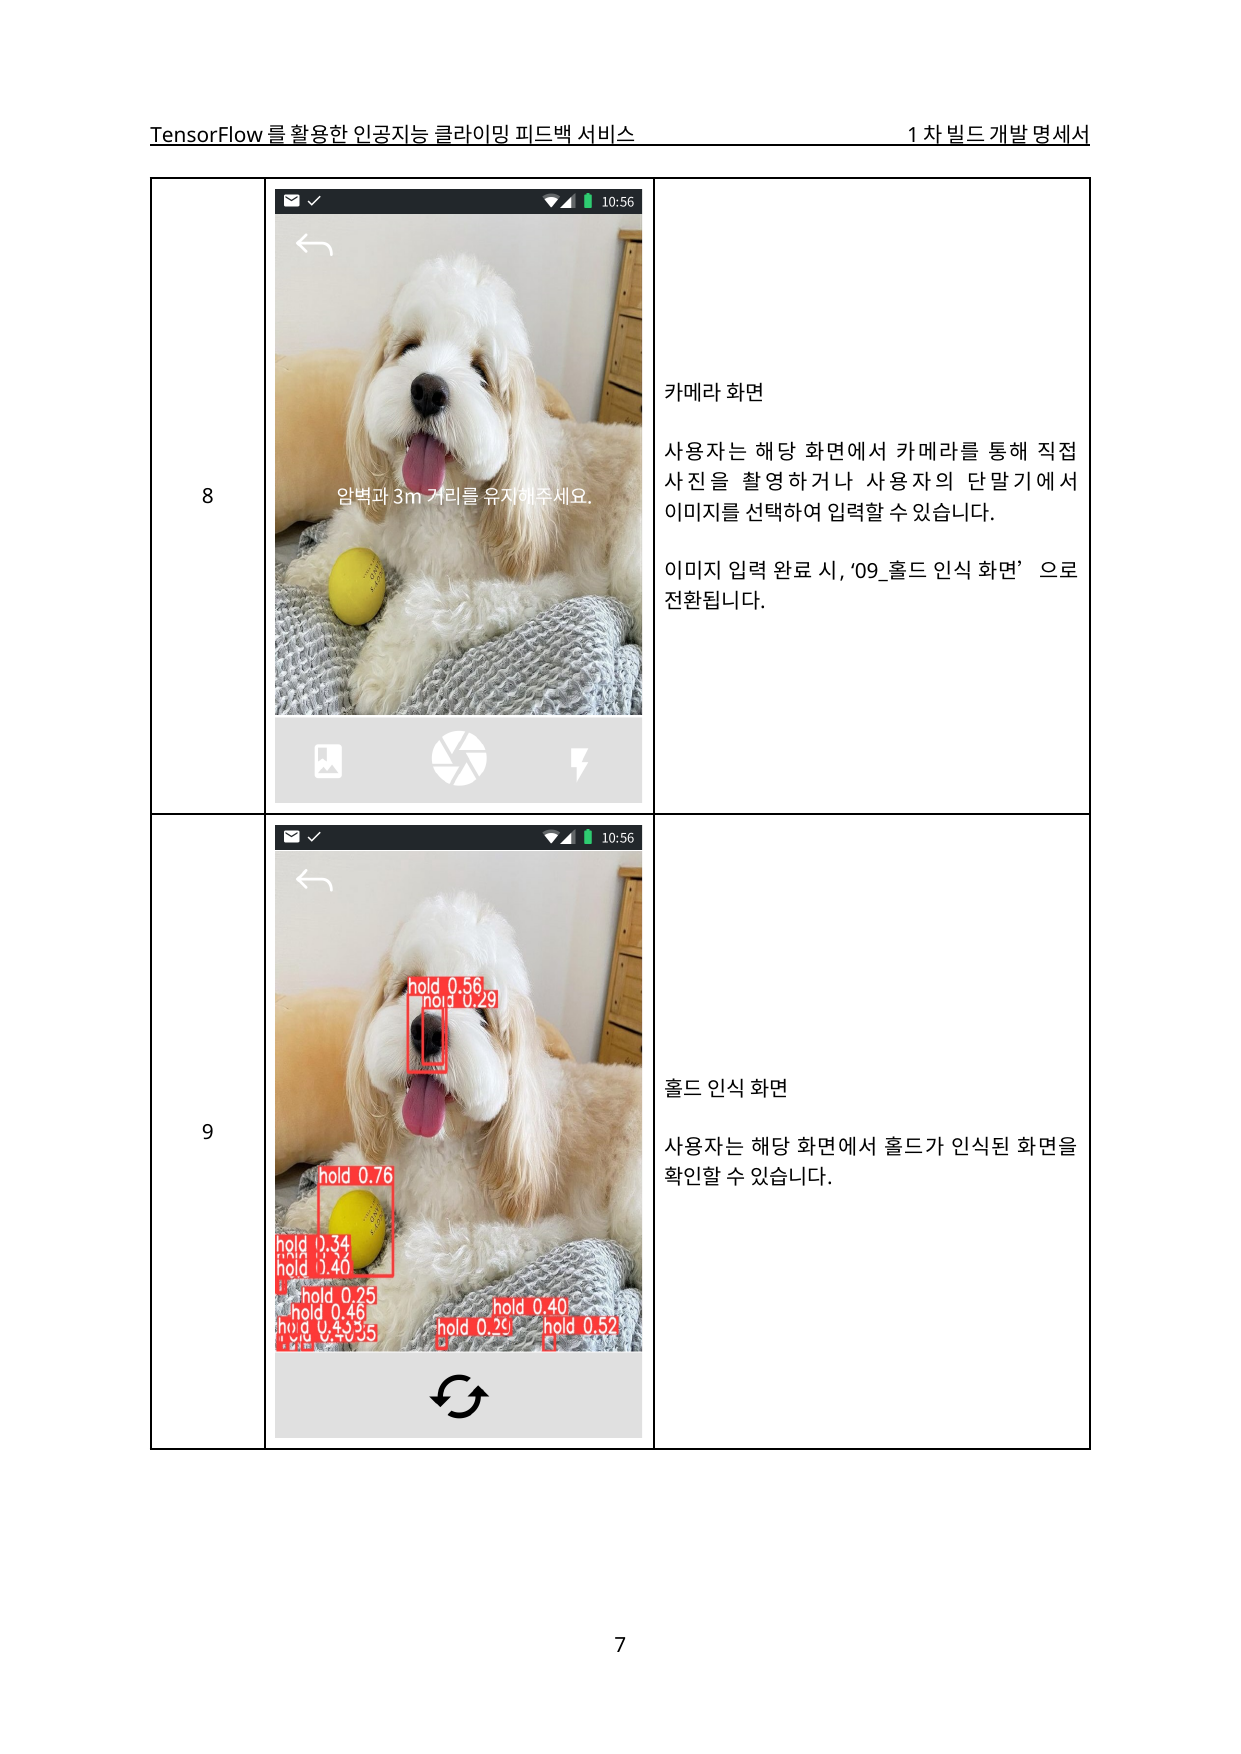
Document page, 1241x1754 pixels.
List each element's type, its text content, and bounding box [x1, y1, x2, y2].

picture [275, 825, 643, 1438]
picture [275, 189, 643, 803]
table_cell [266, 815, 653, 1448]
table_cell 8 [152, 179, 264, 813]
table_cell [266, 179, 653, 813]
table_cell 9 [152, 815, 264, 1448]
table_cell 홀드 인식 화면 사용자는 해당 화면에서 홀드가 인식된 화면을 확인할 수 있습니다. [655, 815, 1089, 1448]
table_cell 카메라 화면 사용자는 해당 화면에서 카메라를 통해 직접 사진을 촬영하거나 사용자의 단말기에서 이미지를 선택하여 입력할 수 있습니다. 이미지 입력 완료 시, ‘09_홀드 인식 화면’으로 전환됩니다. [655, 179, 1089, 813]
